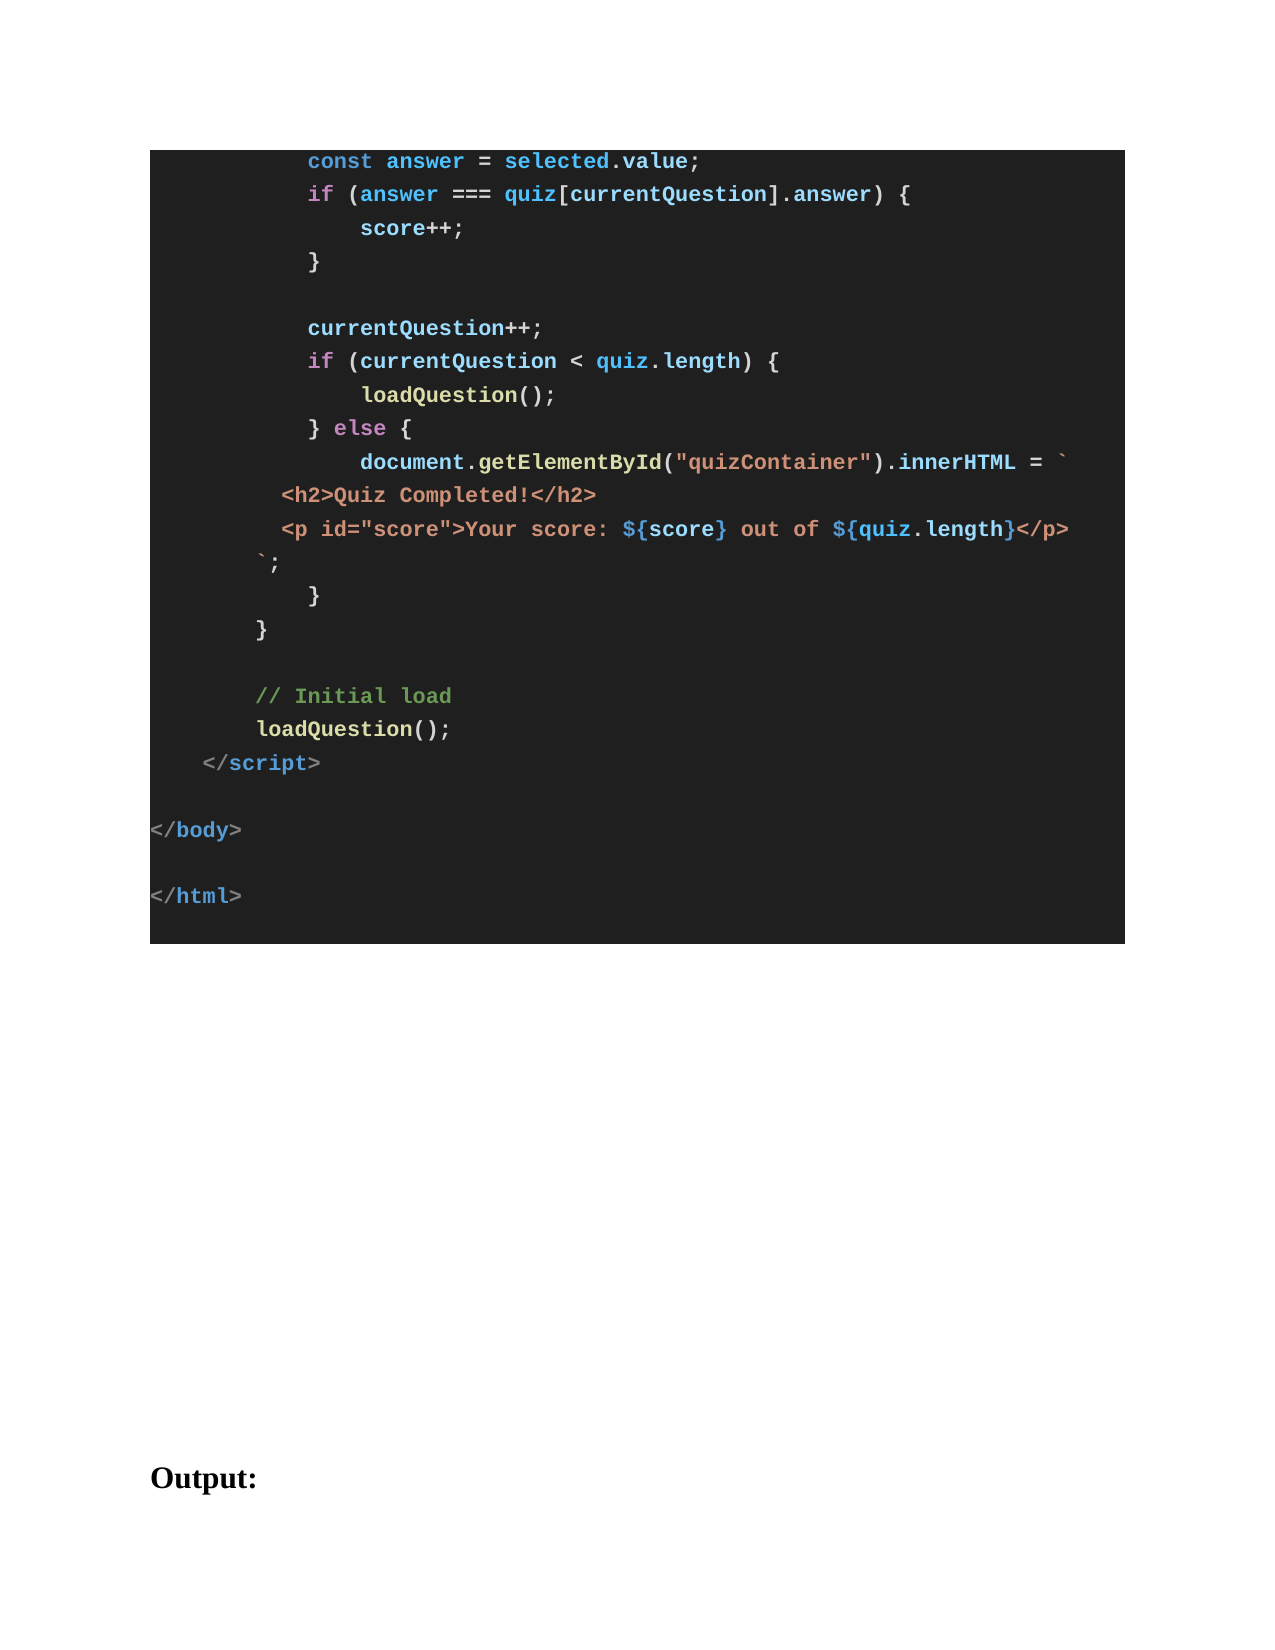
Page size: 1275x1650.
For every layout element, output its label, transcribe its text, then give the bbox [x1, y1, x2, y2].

text // Initial load [150, 685, 1125, 710]
text } [150, 618, 1125, 643]
text loadQuestion(); [150, 384, 1125, 409]
text } [150, 250, 1125, 275]
text <p id="score">Your score: ${score} out of ${quiz.length}</p> [150, 518, 1125, 543]
text const answer = selected.value; [150, 150, 1125, 175]
text loadQuestion(); [150, 718, 1125, 743]
text score++; [150, 217, 1125, 242]
text <h2>Quiz Completed!</h2> [150, 484, 1125, 509]
text </html> [150, 886, 1125, 910]
text if (answer === quiz[currentQuestion].answer) { [150, 183, 1125, 208]
text </script> [150, 752, 1125, 777]
text } [150, 585, 1125, 609]
text </body> [150, 819, 1125, 843]
text `; [150, 551, 1125, 576]
text document.getElementById("quizContainer").innerHTML = ` [150, 451, 1125, 476]
text if (currentQuestion < quiz.length) { [150, 351, 1125, 375]
text Output: [150, 1460, 1125, 1496]
text currentQuestion++; [150, 317, 1125, 342]
text } else { [150, 417, 1125, 442]
